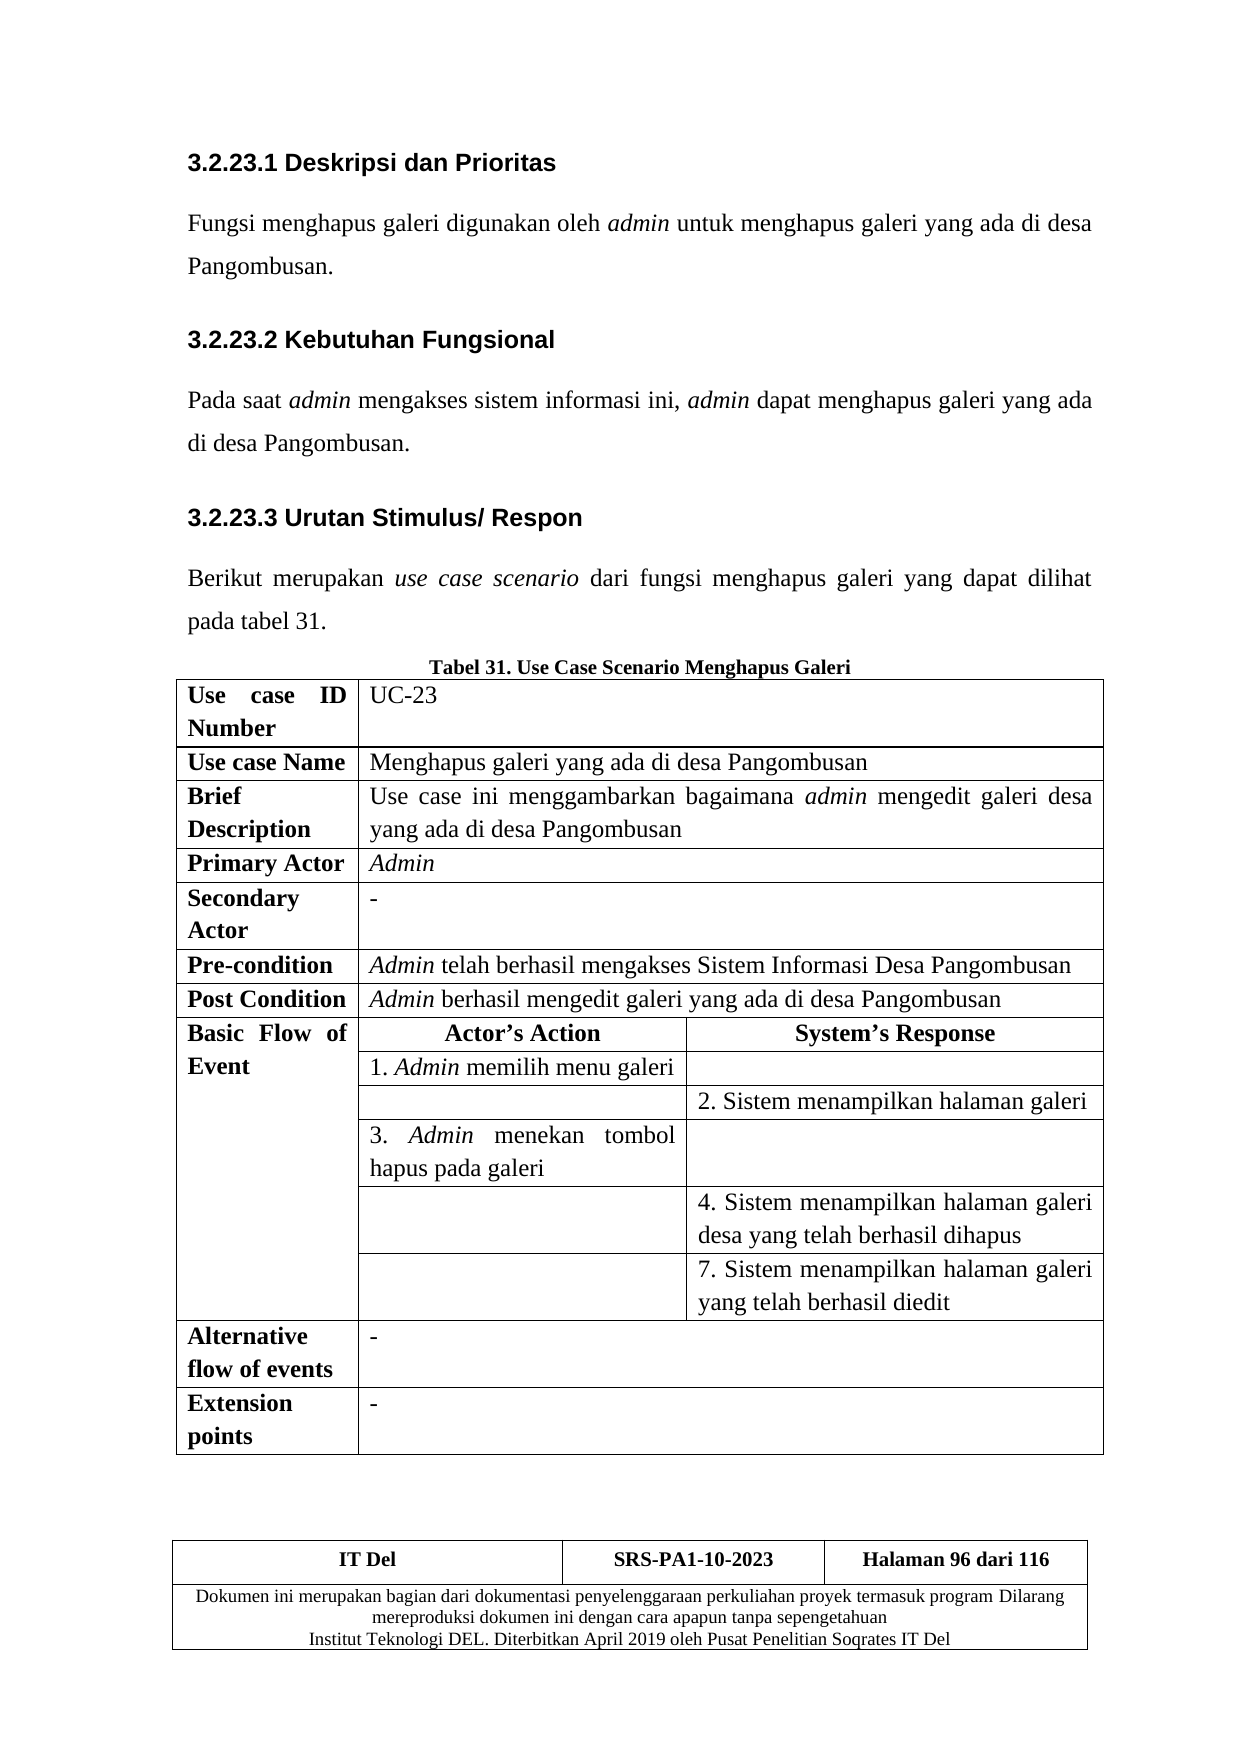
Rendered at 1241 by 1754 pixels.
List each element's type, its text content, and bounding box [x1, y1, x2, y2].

table_cell - [359, 1388, 1103, 1454]
table_cell System’s Response [687, 1018, 1103, 1051]
table_cell [687, 1052, 1103, 1085]
table_cell 3. Admin menekan tombol hapus pada galeri [359, 1120, 686, 1186]
table_cell Brief Description [177, 781, 358, 847]
table_cell 2. Sistem menampilkan halaman galeri [687, 1086, 1103, 1119]
table_cell 1. Admin memilih menu galeri [359, 1052, 686, 1085]
text Berikut merupakan use case scenario dari fungsi menghapus galeri yang dapat dilihat pada tabel 31. [187, 563, 1092, 634]
table_cell Actor’s Action [359, 1018, 686, 1051]
table_cell 7. Sistem menampilkan halaman galeri yang telah berhasil diedit [687, 1254, 1103, 1320]
table_cell Basic Flow of Event [177, 1018, 358, 1253]
table_cell Use case Name [177, 748, 358, 780]
text Fungsi menghapus galeri digunakan oleh admin untuk menghapus galeri yang ada di desa Pangombusan. [187, 208, 1092, 279]
subtitle 3.2.23.3 Urutan Stimulus/ Respon [187, 503, 1092, 531]
table_cell Use case ini menggambarkan bagaimana admin mengedit galeri desa yang ada di desa Pangombusan [359, 781, 1103, 847]
text Tabel 31. Use Case Scenario Menghapus Galeri [187, 655, 1092, 679]
text Pada saat admin mengakses sistem informasi ini, admin dapat menghapus galeri yang ada di desa Pangombusan. [187, 385, 1092, 457]
table_cell - [359, 1321, 1103, 1387]
table_cell [359, 1086, 686, 1119]
table_cell [687, 1120, 1103, 1186]
table_cell Post Condition [177, 984, 358, 1017]
table_cell [177, 1253, 358, 1320]
table_cell Admin berhasil mengedit galeri yang ada di desa Pangombusan [359, 984, 1103, 1017]
subtitle 3.2.23.1 Deskripsi dan Prioritas [187, 148, 1092, 176]
table_header UC-23 [359, 680, 1103, 746]
table_cell Secondary Actor [177, 883, 358, 949]
subtitle 3.2.23.2 Kebutuhan Fungsional [187, 325, 1092, 354]
table_cell [359, 1254, 686, 1320]
table_cell - [359, 883, 1103, 949]
table_cell Admin [359, 849, 1103, 882]
table_cell 4. Sistem menampilkan halaman galeri desa yang telah berhasil dihapus [687, 1187, 1103, 1253]
table_cell Primary Actor [177, 849, 358, 882]
table_cell Extension points [177, 1388, 358, 1454]
table_cell [359, 1187, 686, 1253]
table_header Use case ID Number [177, 680, 358, 746]
table_cell Alternative flow of events [177, 1321, 358, 1387]
table_cell Menghapus galeri yang ada di desa Pangombusan [359, 748, 1103, 780]
table_cell Pre-condition [177, 950, 358, 983]
table_cell Admin telah berhasil mengakses Sistem Informasi Desa Pangombusan [359, 950, 1103, 983]
